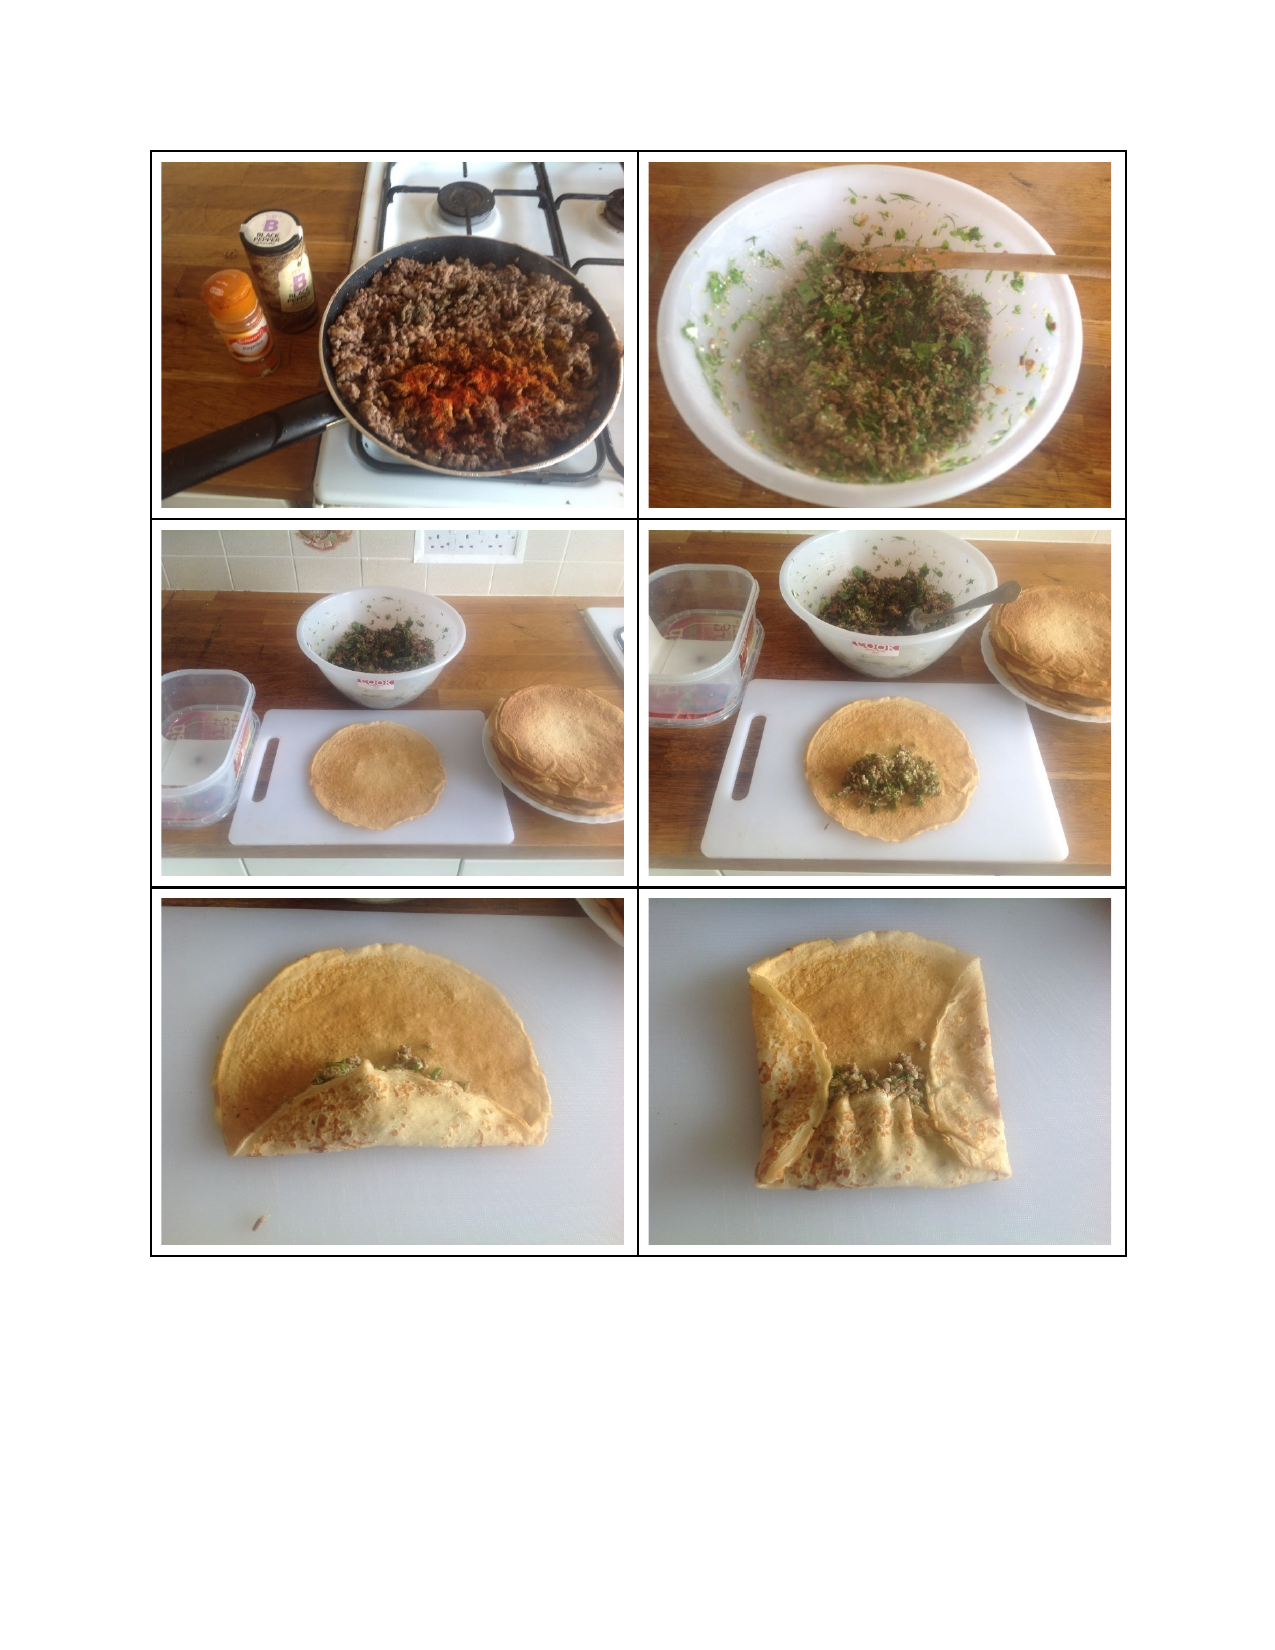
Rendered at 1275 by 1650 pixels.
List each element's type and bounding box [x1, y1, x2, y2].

table_cell [639, 152, 1125, 518]
table_cell [152, 152, 637, 518]
table_cell [639, 889, 1125, 1255]
picture [648, 162, 1112, 508]
picture [648, 530, 1112, 876]
table_cell [639, 520, 1125, 886]
picture [648, 898, 1112, 1245]
picture [161, 898, 624, 1245]
table_cell [152, 889, 637, 1255]
picture [161, 530, 624, 876]
picture [161, 162, 624, 508]
table_cell [152, 520, 637, 886]
